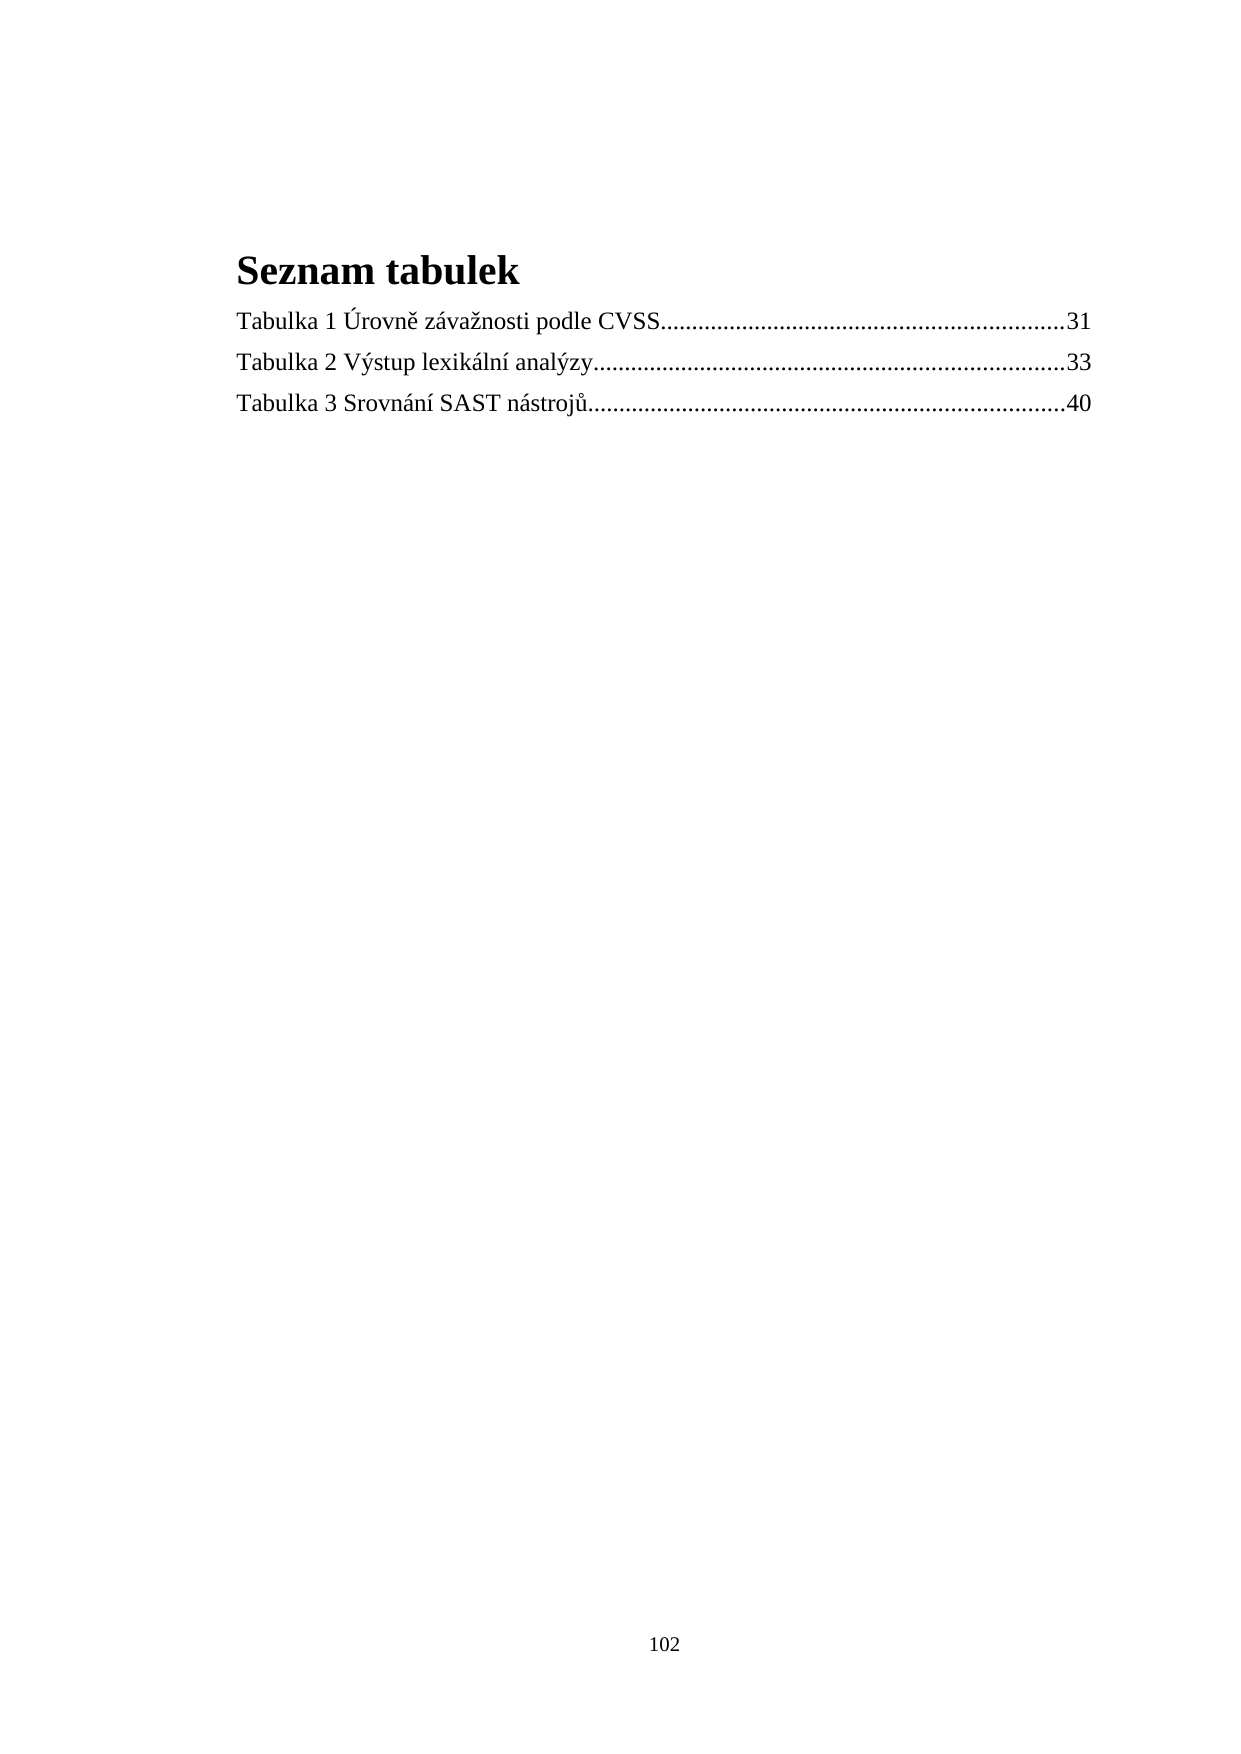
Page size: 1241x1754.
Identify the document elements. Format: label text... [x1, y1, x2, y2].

text Seznam tabulek [236, 245, 1092, 293]
text Tabulka 2 Výstup lexikální analýzy 33 [236, 347, 1092, 376]
text Tabulka 3 Srovnání SAST nástrojů 40 [236, 388, 1092, 417]
text Tabulka 1 Úrovně závažnosti podle CVSS 31 [236, 306, 1092, 334]
